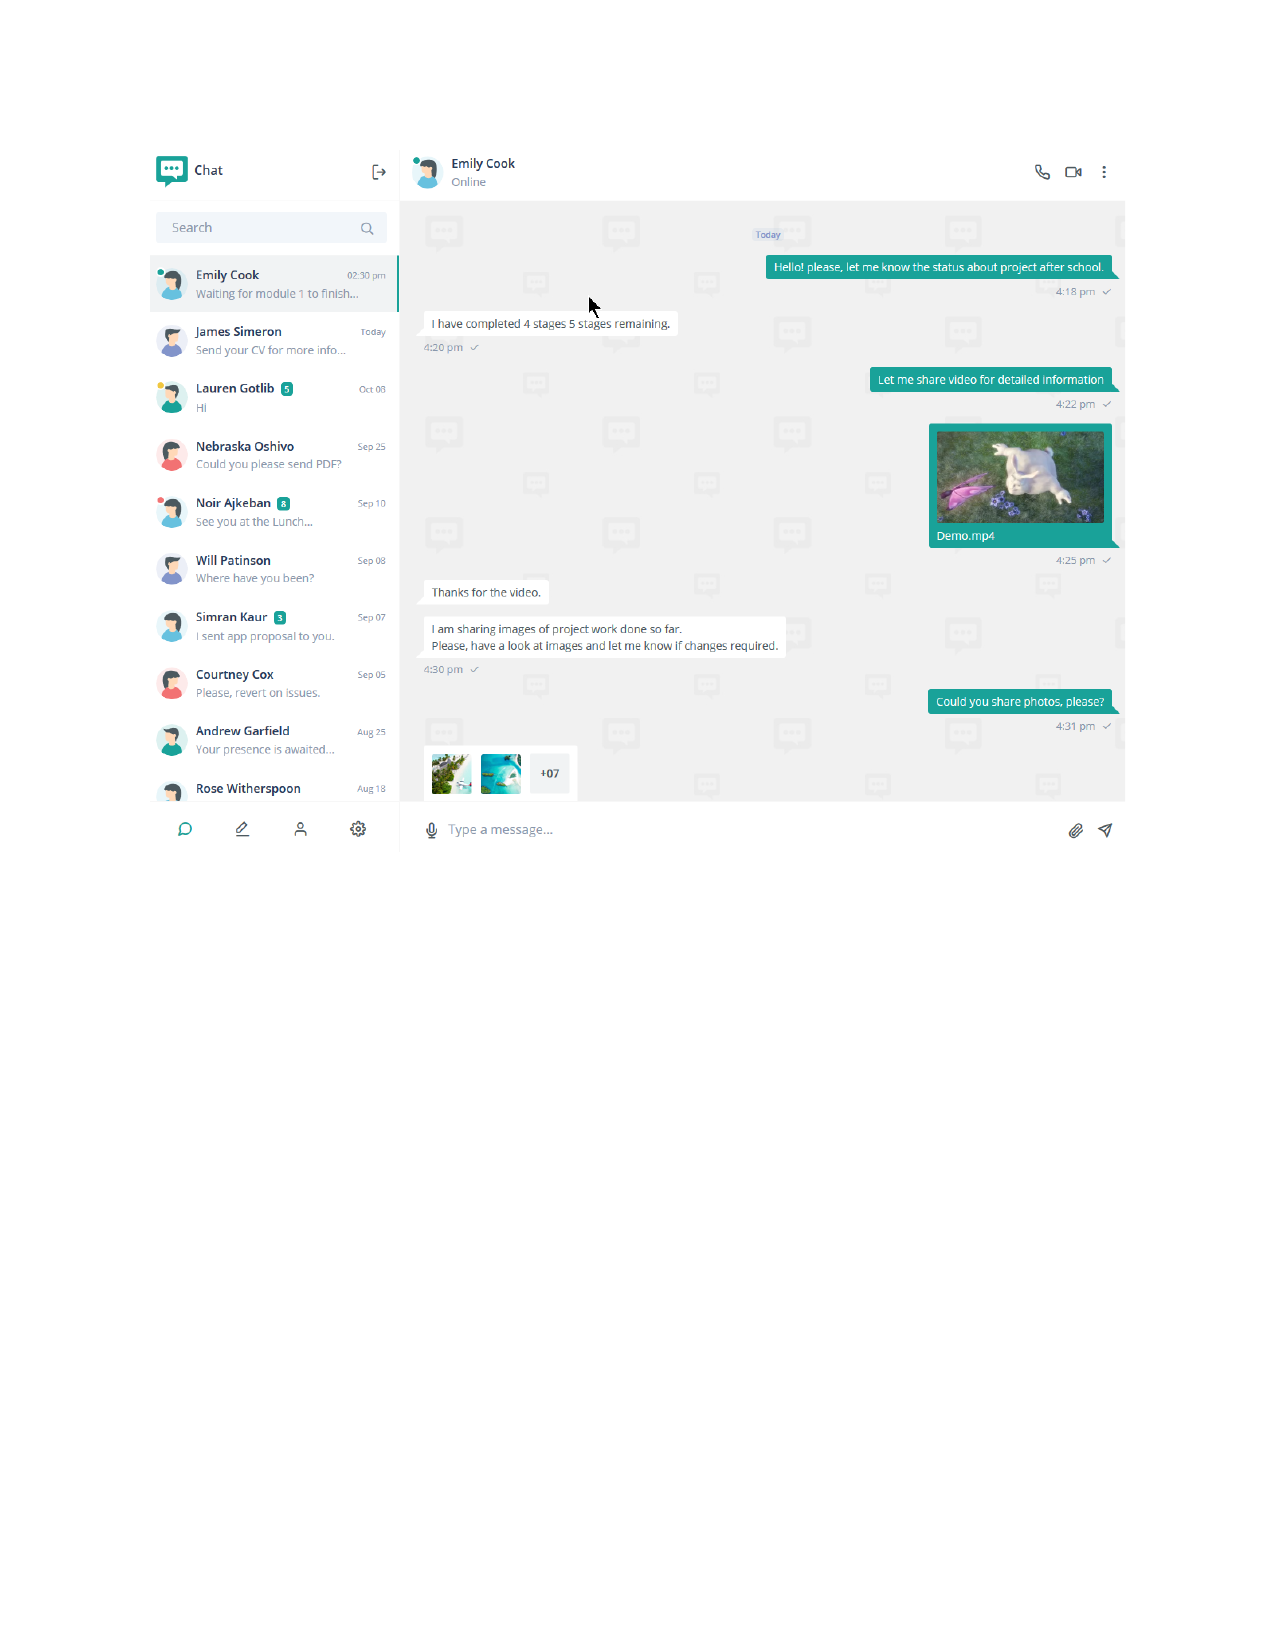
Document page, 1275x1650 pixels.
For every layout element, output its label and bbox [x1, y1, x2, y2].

picture [150, 150, 1125, 852]
